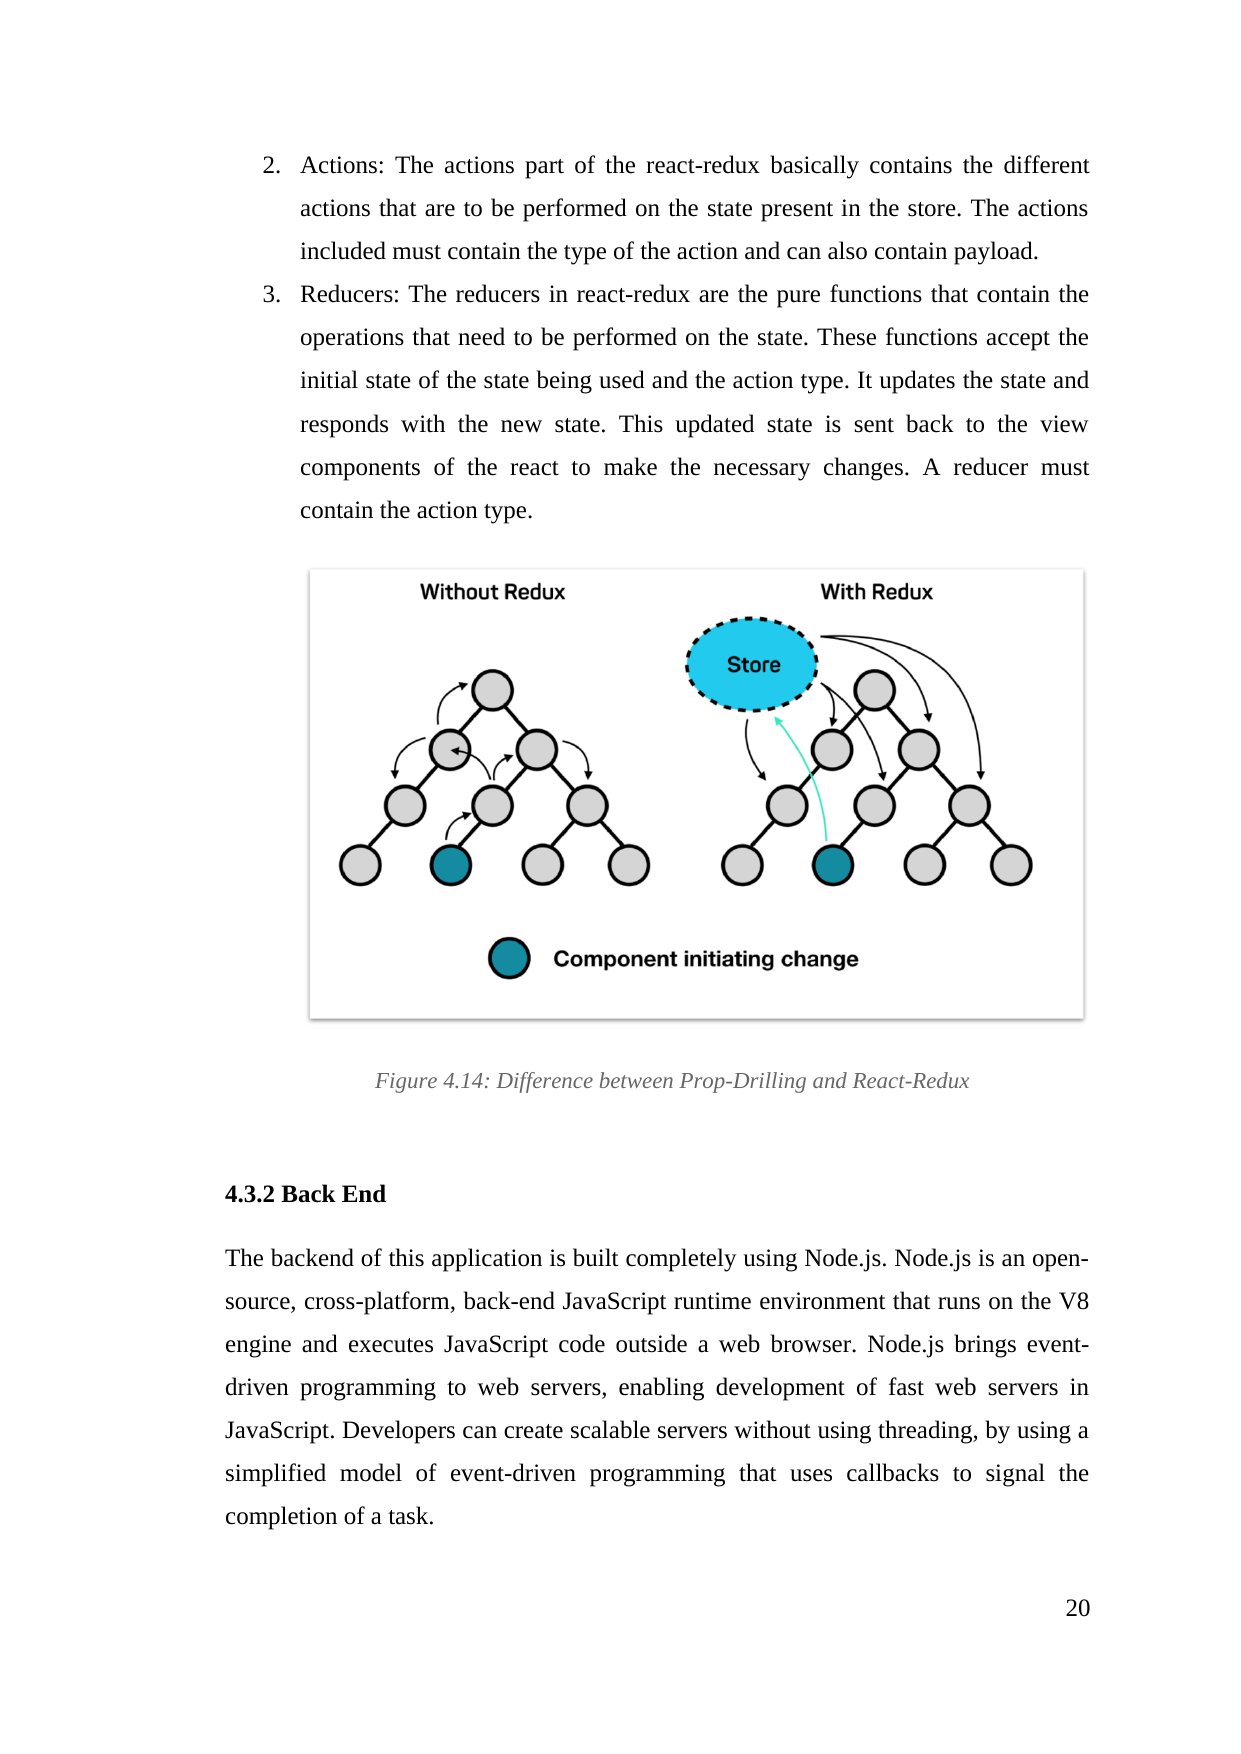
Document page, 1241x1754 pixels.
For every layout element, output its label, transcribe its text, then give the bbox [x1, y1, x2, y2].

text The backend of this application is built completely using Node.js. Node.js is an open-source, cross-platform, back-end JavaScript runtime environment that runs on the V8 engine and executes JavaScript code outside a web browser. Node.js brings event-driven programming to web servers, enabling development of fast web servers in JavaScript. Developers can create scalable servers without using threading, by using a simplified model of event-driven programming that uses callbacks to signal the completion of a task. [225, 1243, 1090, 1530]
picture [300, 563, 1090, 1028]
subtitle 4.3.2 Back End [225, 1179, 1090, 1207]
subtitle Figure 4.14: Difference between Prop-Drilling and React-Redux [225, 1067, 1090, 1093]
list Reducers: The reducers in react-redux are the pure functions that contain the operations that need to be performed on the state. These functions accept the initial state of the state being used and the action type. It updates the state and responds with the new state. This updated state is sent back to the view components of the react to make the necessary changes. A reducer must contain the action type. [262, 279, 1090, 524]
list Actions: The actions part of the react-redux basically contains the different actions that are to be performed on the state present in the store. The actions included must contain the type of the action and can also contain payload. [262, 150, 1090, 265]
